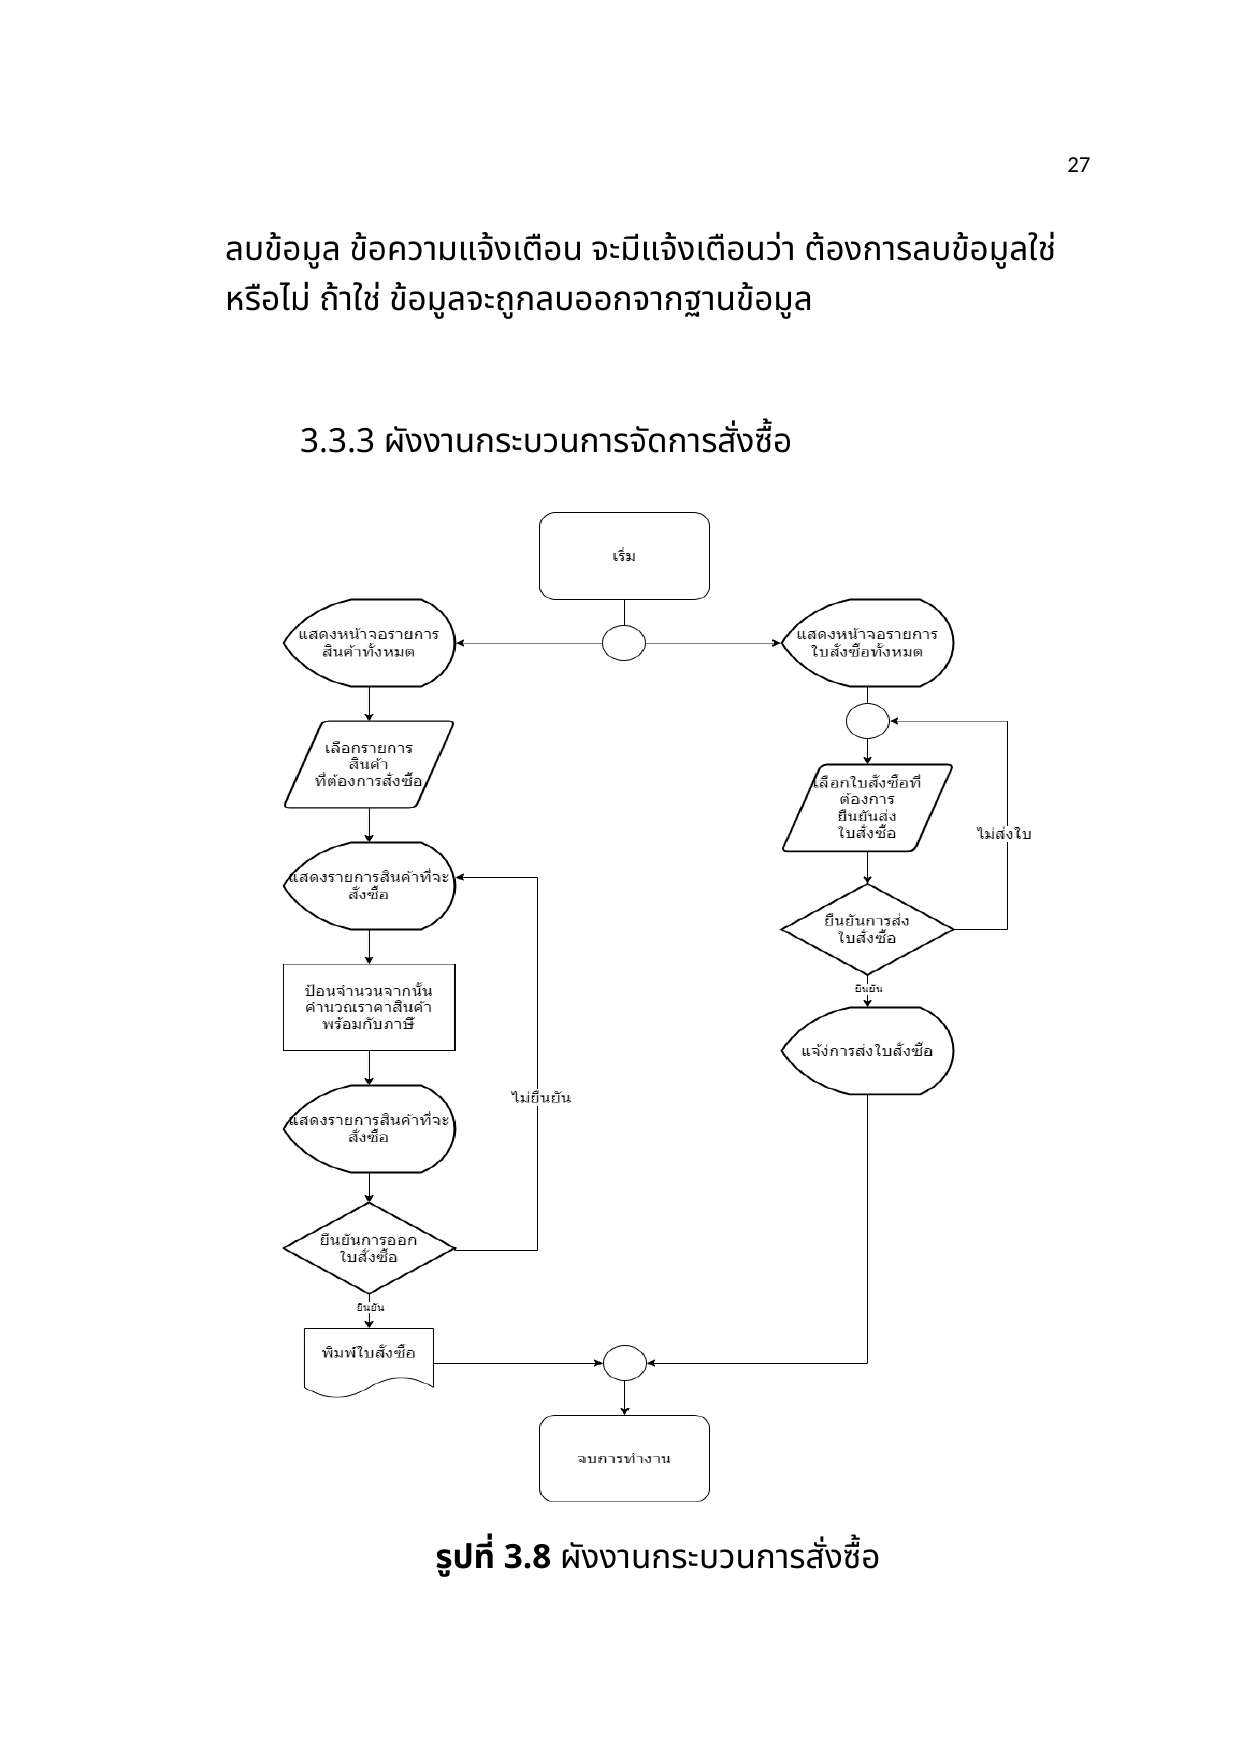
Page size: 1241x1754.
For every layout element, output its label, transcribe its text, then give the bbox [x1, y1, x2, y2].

picture [282, 512, 1033, 1502]
text รูปที่ 3.8 ผังงานกระบวนการสั่งซื้อ [225, 1533, 1090, 1584]
text 3.3.3 ผังงานกระบวนการจัดการสั่งซื้อ [225, 417, 1090, 467]
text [225, 225, 1090, 326]
